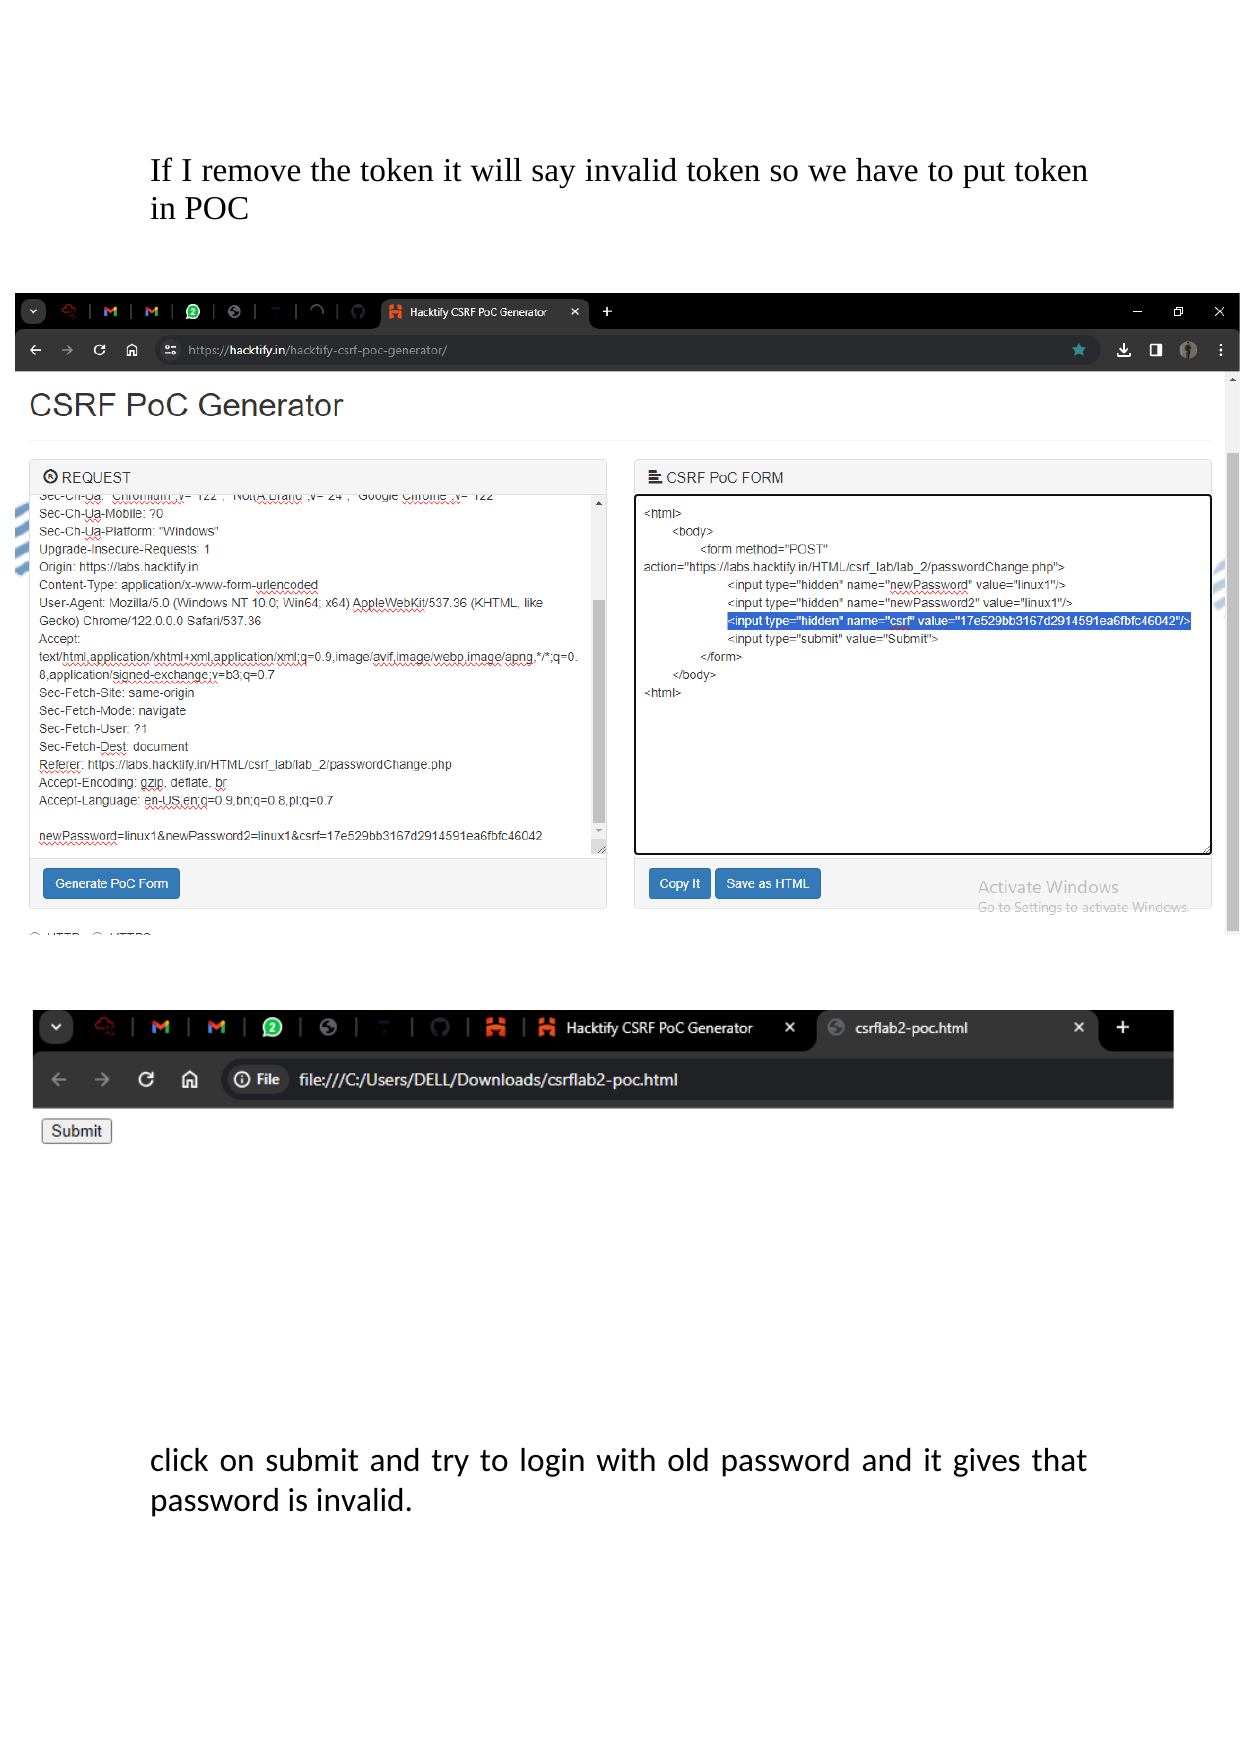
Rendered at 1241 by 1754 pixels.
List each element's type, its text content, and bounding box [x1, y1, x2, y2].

picture [15, 293, 1240, 935]
text If I remove the token it will say invalid token so we have to put token in POC [150, 150, 1090, 227]
picture [32, 1010, 1174, 1283]
text click on submit and try to login with old password and it gives that password is invalid. [150, 1439, 1090, 1520]
